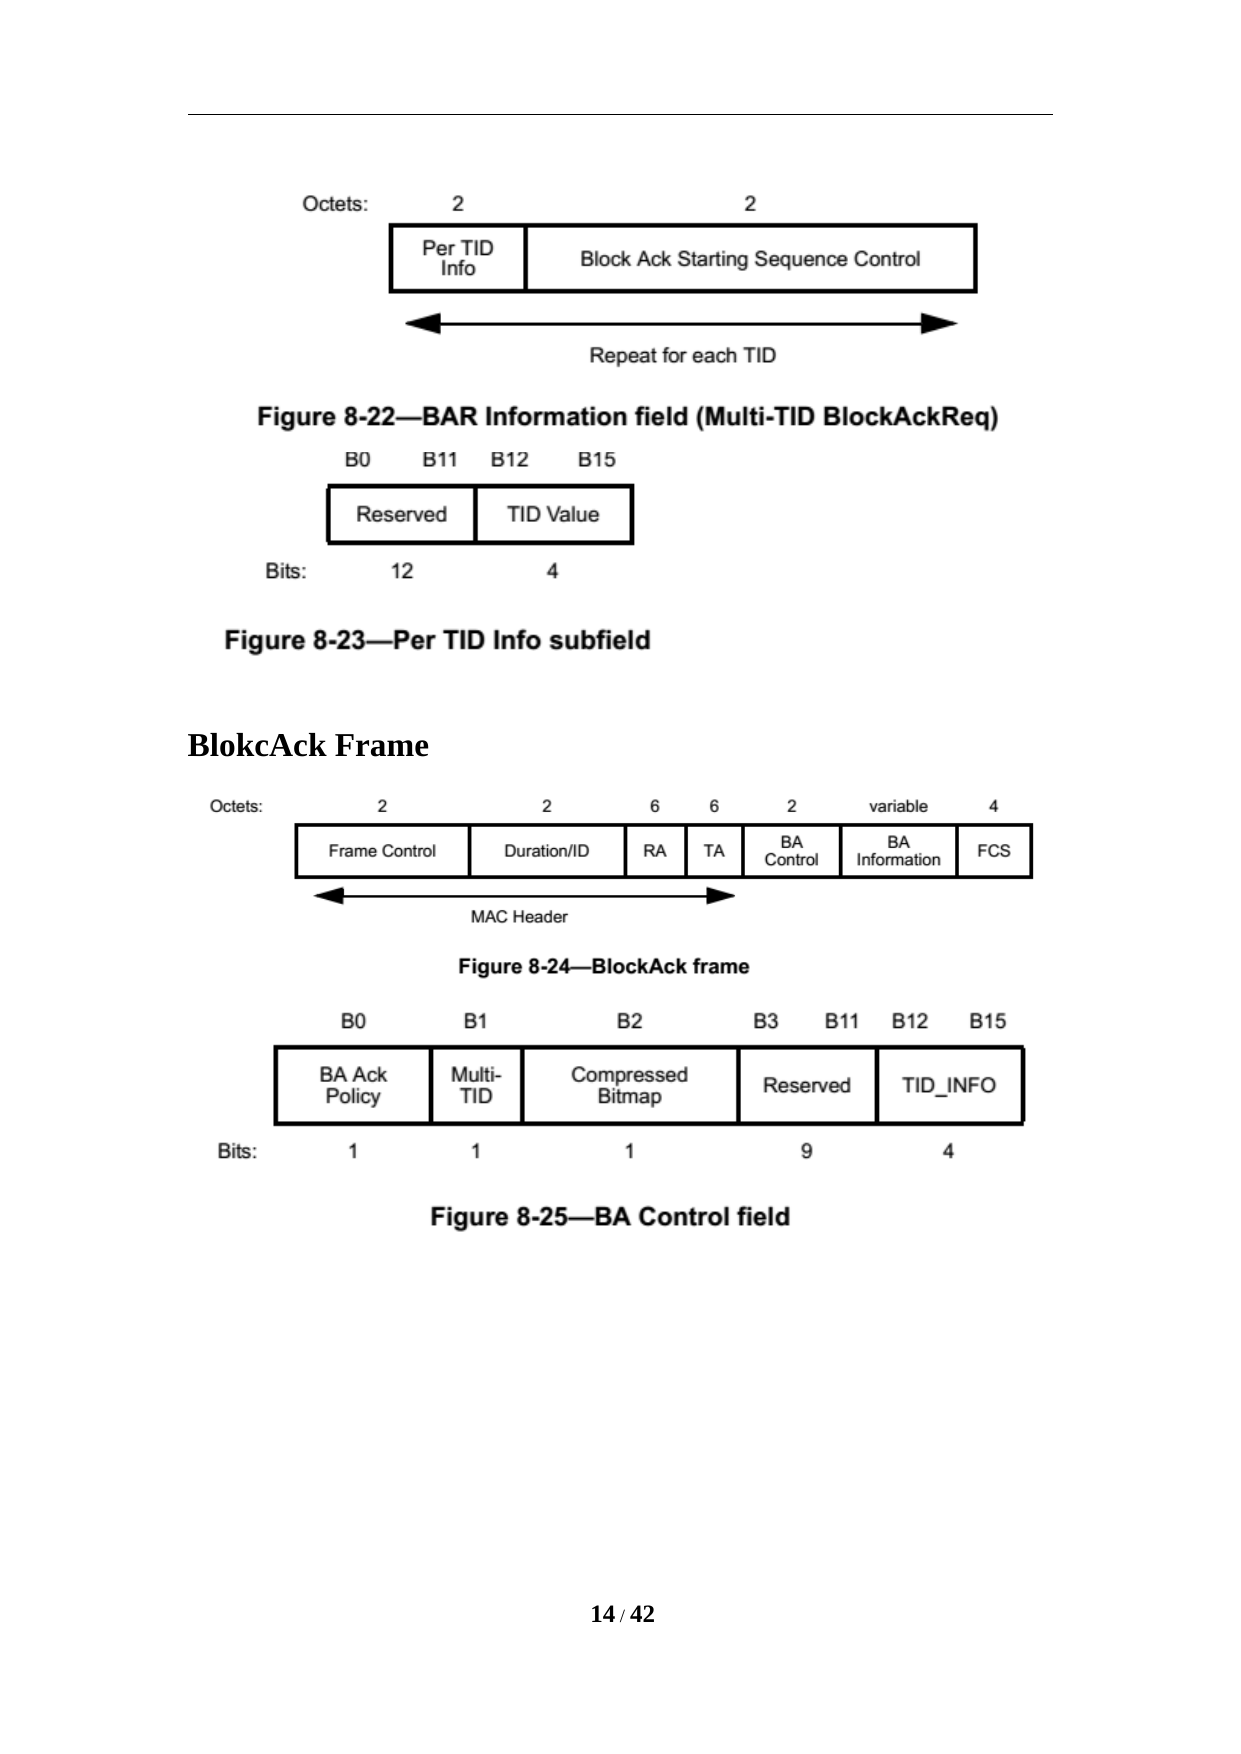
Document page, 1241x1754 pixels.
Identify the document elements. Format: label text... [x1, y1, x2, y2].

picture [187, 452, 741, 684]
picture [187, 777, 1053, 981]
picture [187, 1004, 1053, 1244]
picture [187, 159, 1053, 450]
subtitle BlokcAck Frame [187, 712, 1053, 777]
